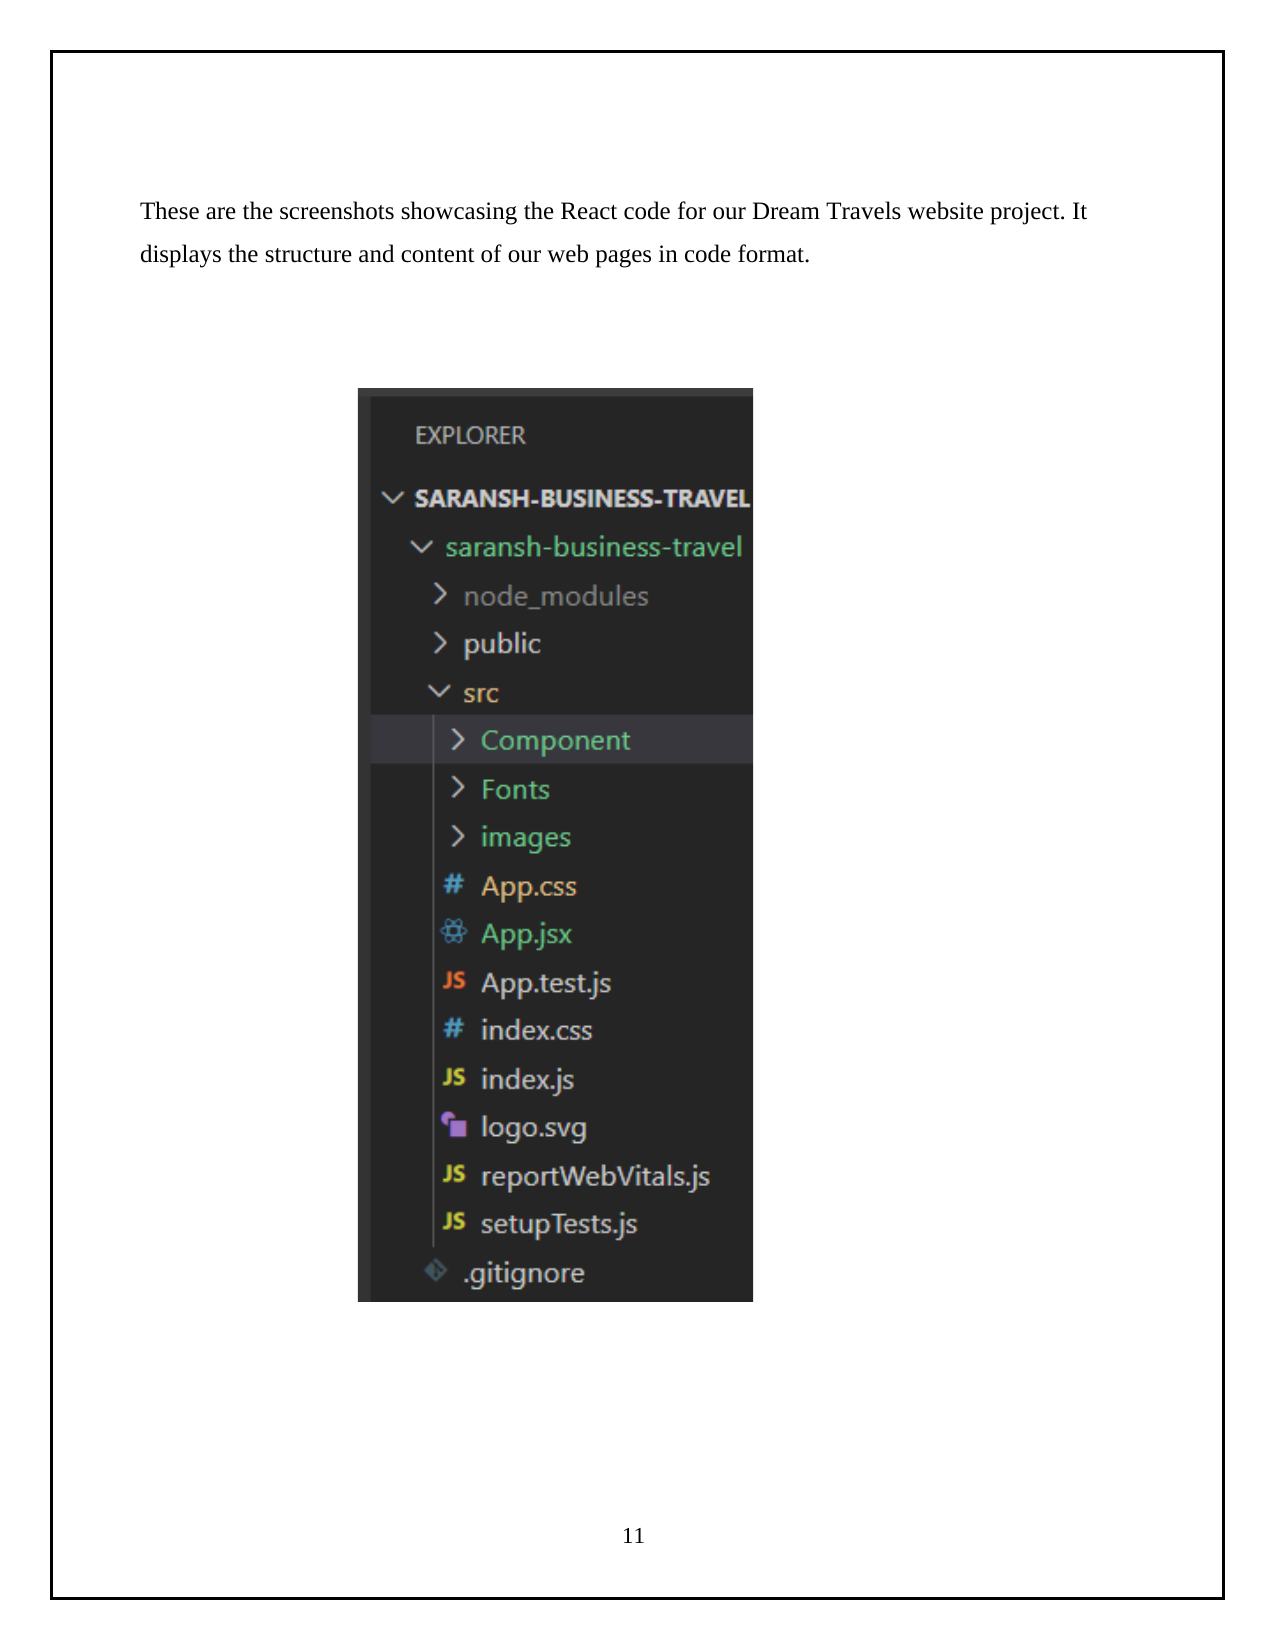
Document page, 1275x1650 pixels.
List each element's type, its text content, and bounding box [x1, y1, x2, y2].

text These are the screenshots showcasing the React code for our Dream Travels website project. It displays the structure and content of our web pages in code format. [140, 196, 1139, 268]
picture [357, 388, 754, 1302]
